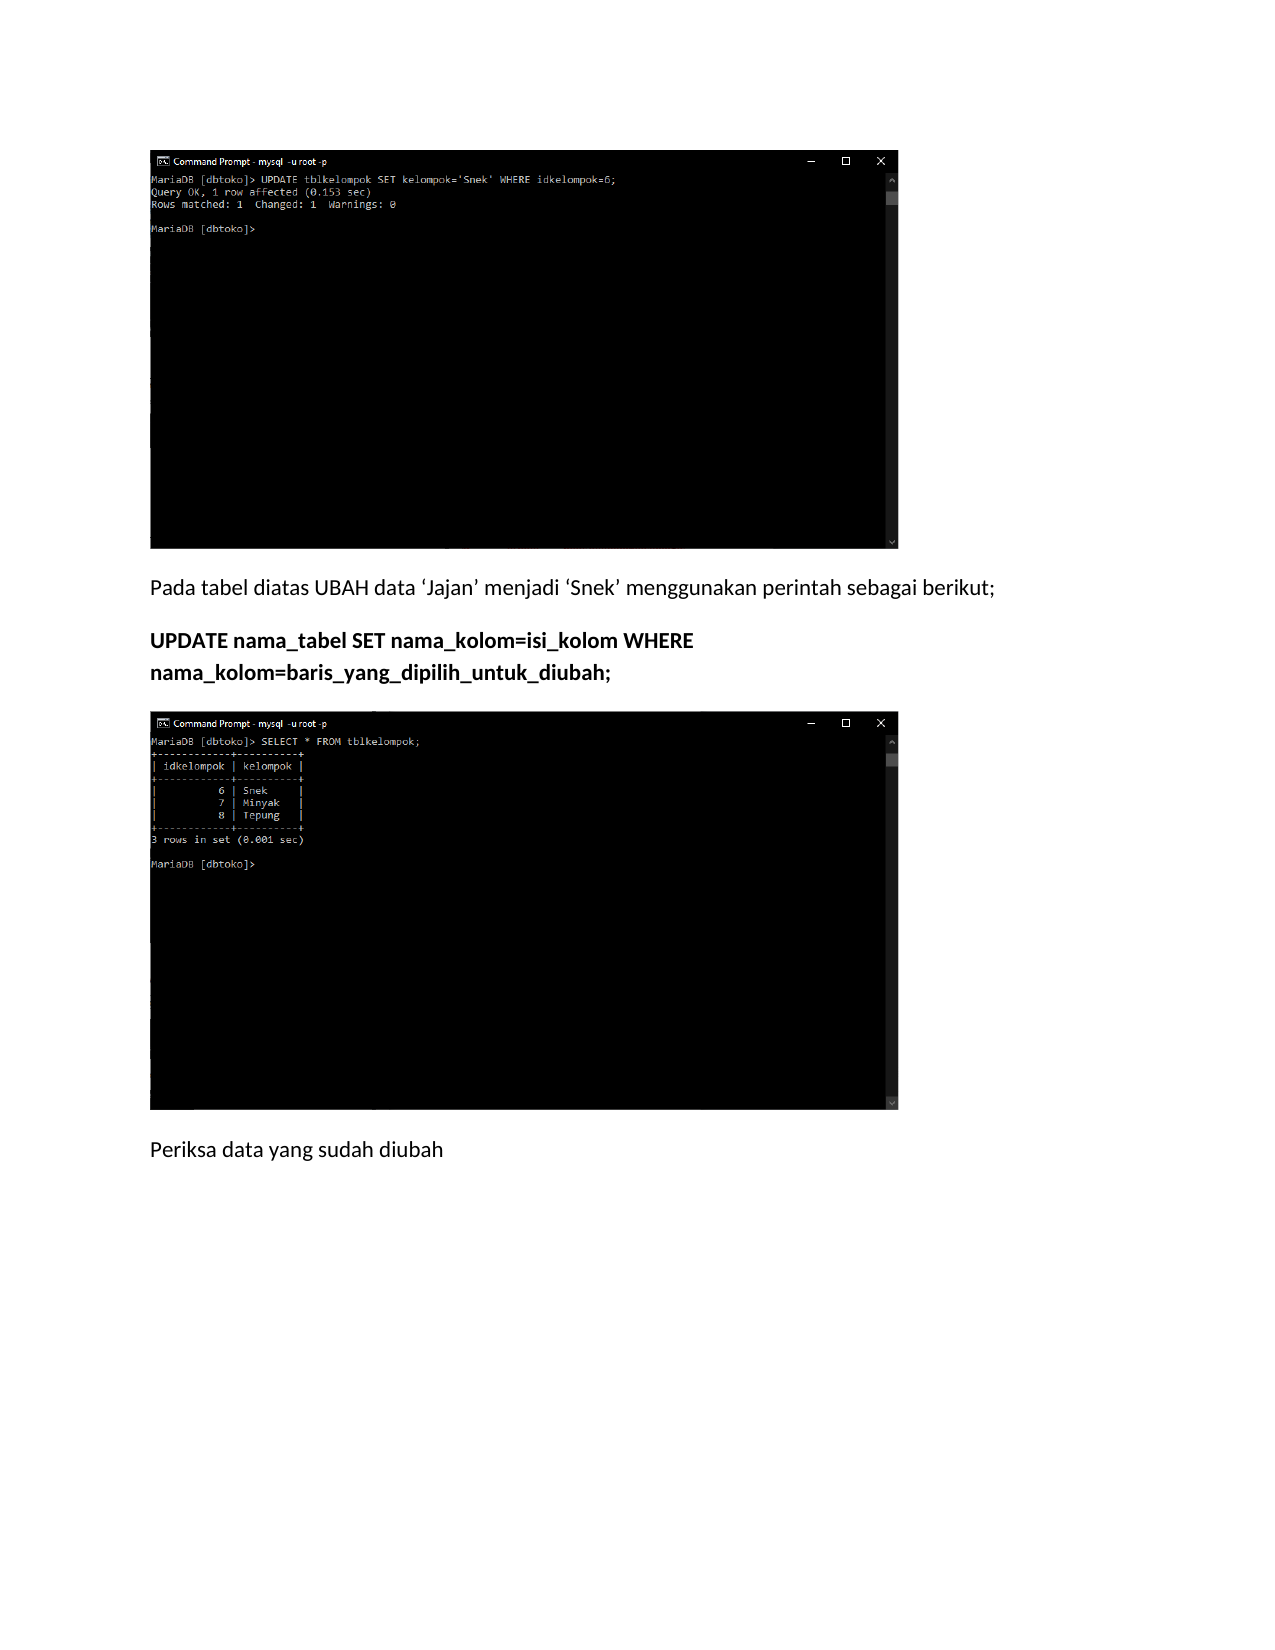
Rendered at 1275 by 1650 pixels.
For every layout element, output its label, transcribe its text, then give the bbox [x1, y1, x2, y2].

picture [150, 150, 899, 549]
text UPDATE nama_tabel SET nama_kolom=isi_kolom WHERE nama_kolom=baris_yang_dipilih_untuk_diubah; [150, 626, 1125, 686]
text Periksa data yang sudah diubah [150, 1135, 1125, 1163]
picture [150, 711, 899, 1110]
text Pada tabel diatas UBAH data ‘Jajan’ menjadi ‘Snek’ menggunakan perintah sebagai berikut; [150, 573, 1125, 601]
